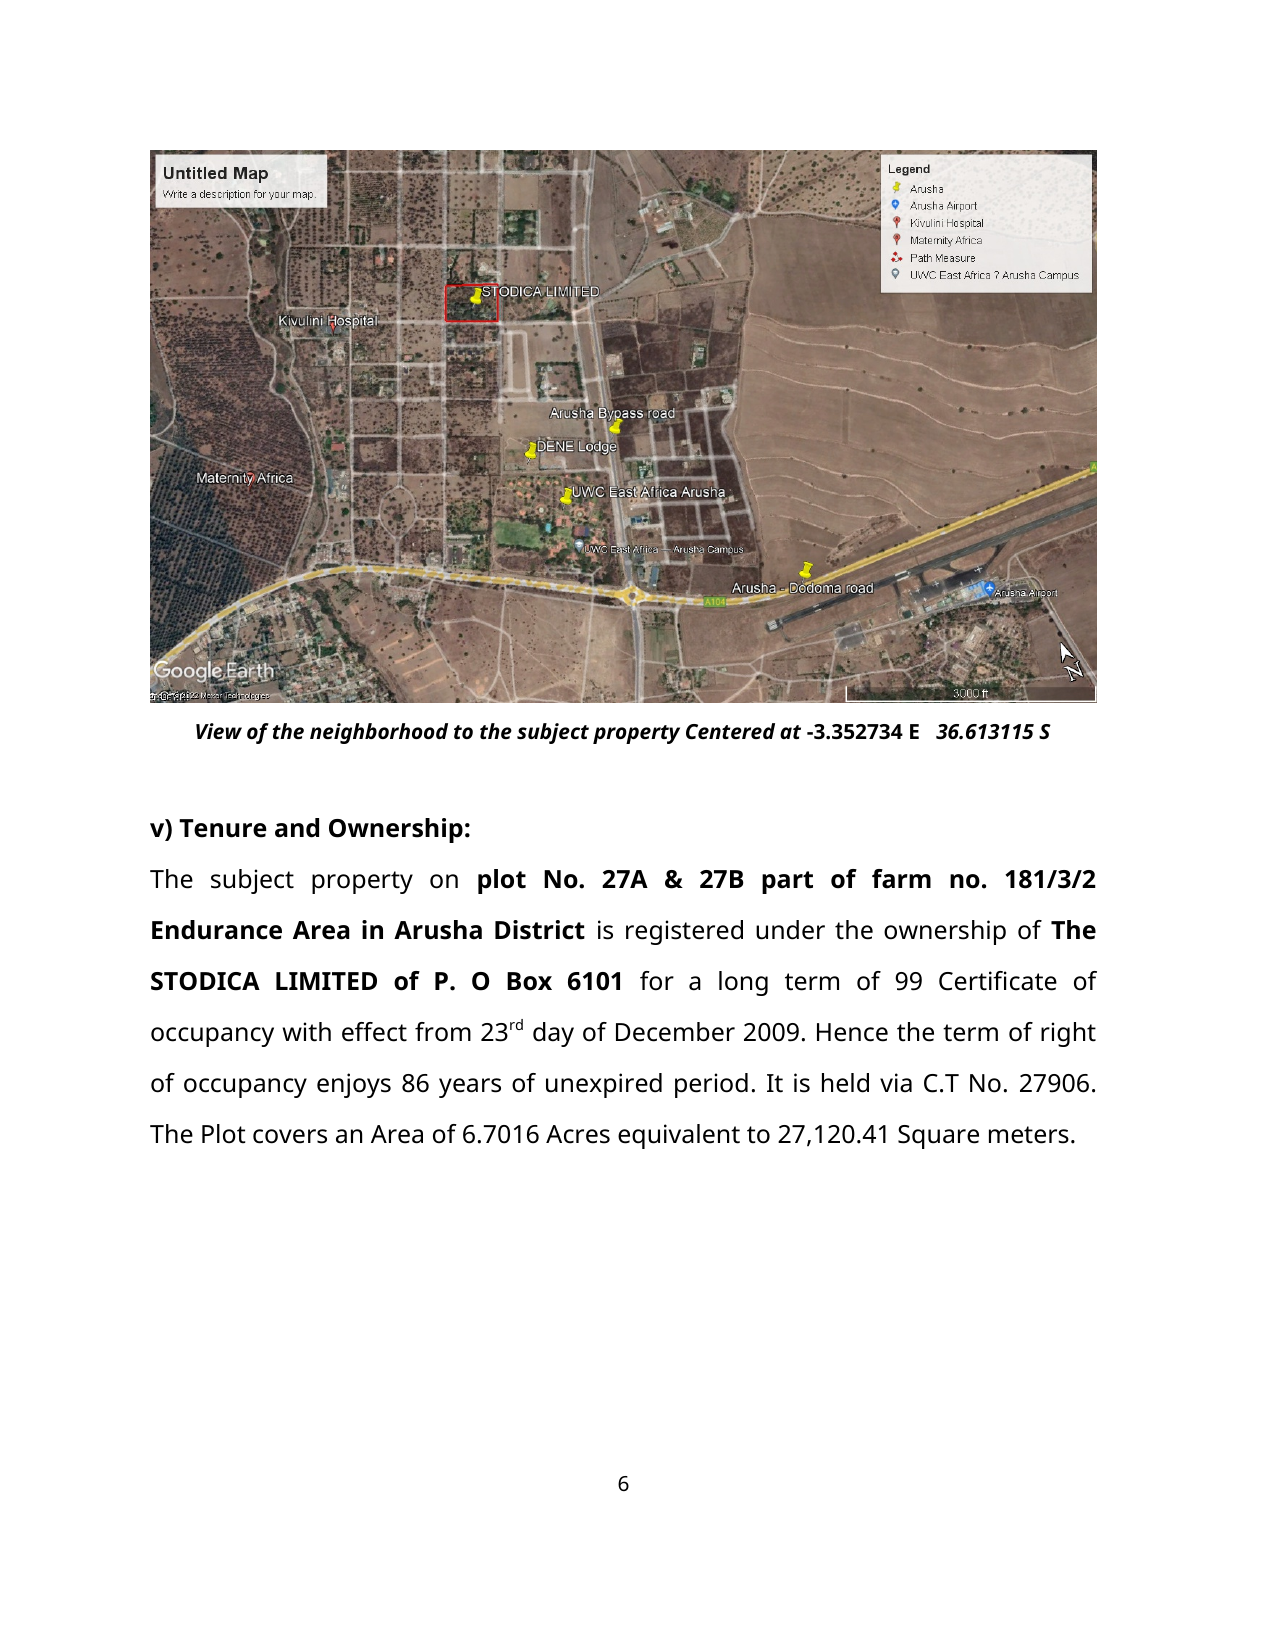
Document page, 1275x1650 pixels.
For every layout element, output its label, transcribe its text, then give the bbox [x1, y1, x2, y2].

text View of the neighborhood to the subject property Centered at -3.352734 E 36.613115 S [150, 703, 1097, 746]
picture [150, 150, 1097, 703]
text v) Tenure and Ownership: [150, 811, 1097, 845]
text The subject property on plot No. 27A & 27B part of farm no. 181/3/2 Endurance Area in Arusha District is registered under the ownership of The STODICA LIMITED of P. O Box 6101 for a long term of 99 Certificate of occupancy with effect from 23rd day of December 2009. Hence the term of right of occupancy enjoys 86 years of unexpired period. It is held via C.T No. 27906. The Plot covers an Area of 6.7016 Acres equivalent to 27,120.41 Square meters. [150, 862, 1097, 1151]
